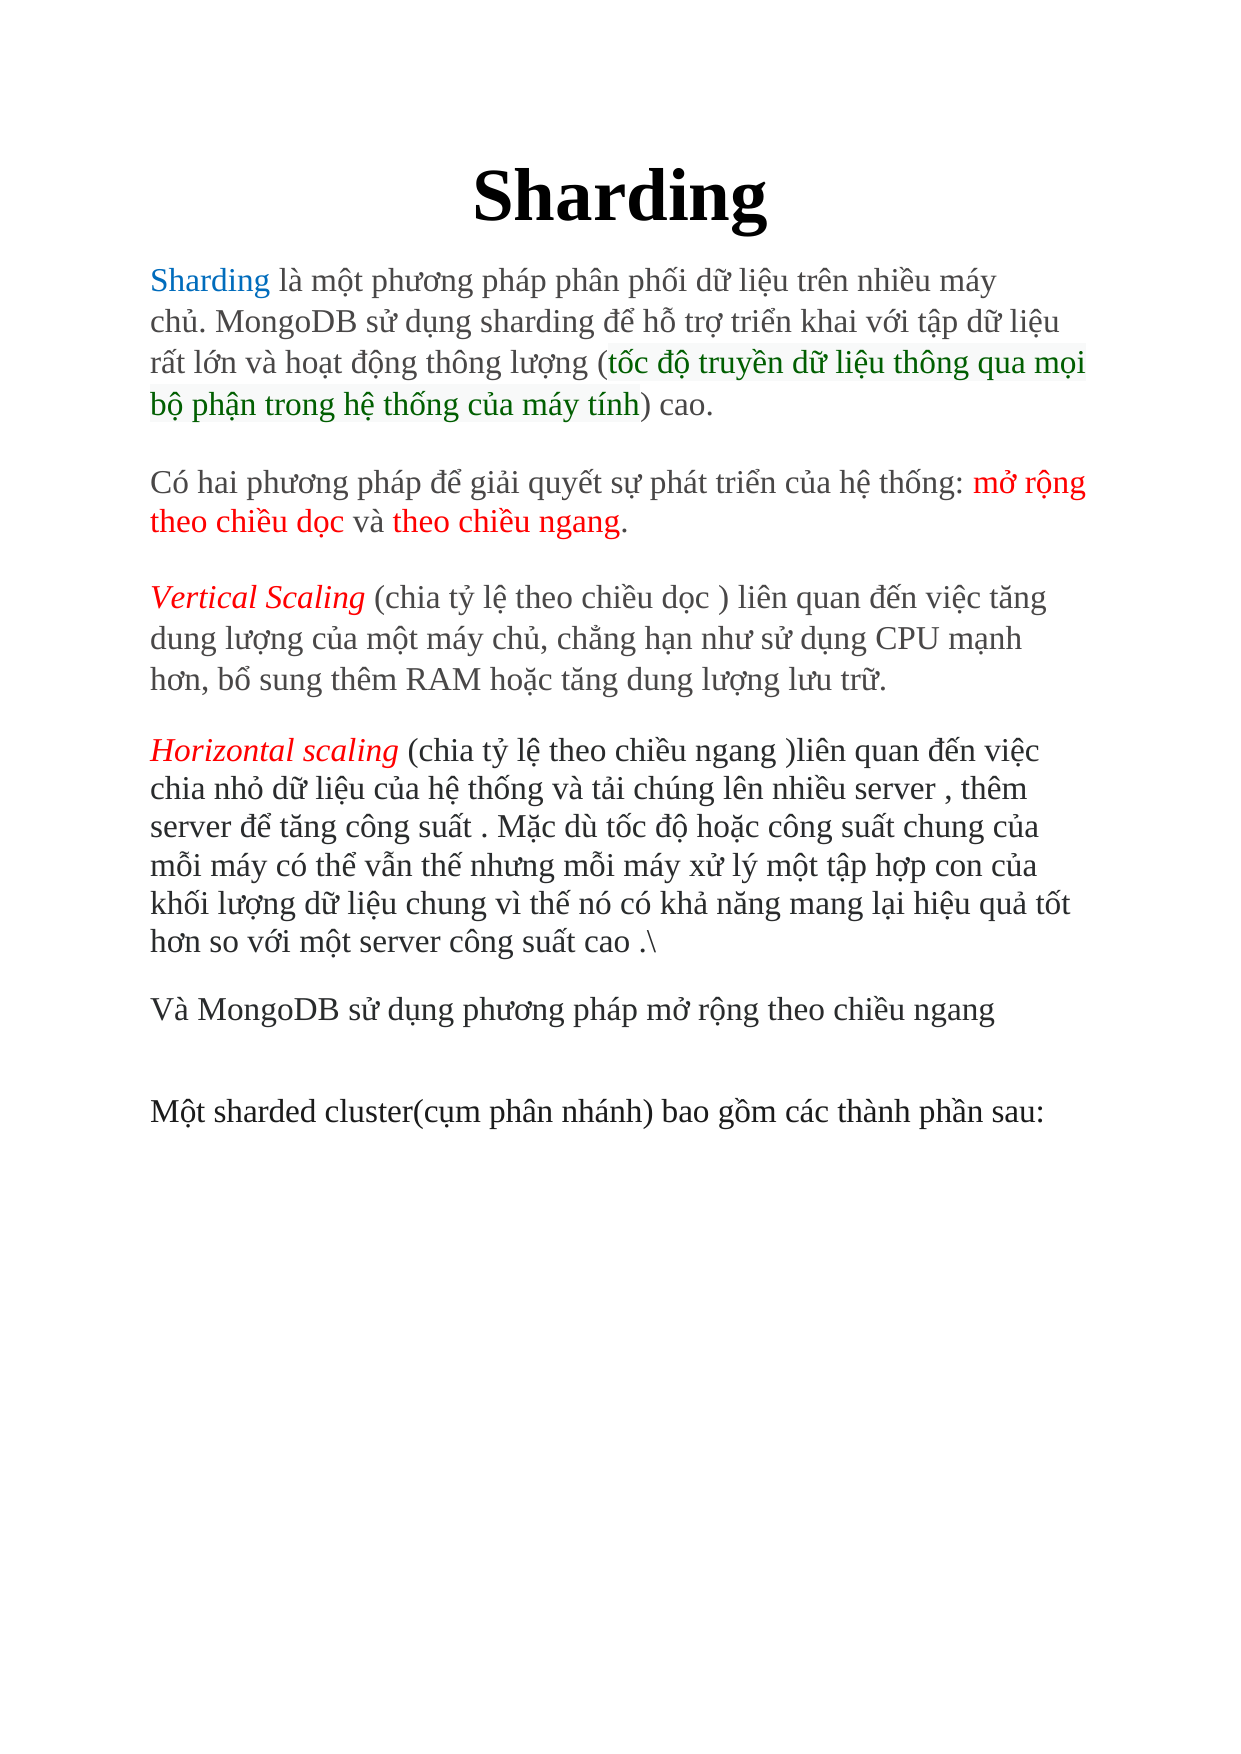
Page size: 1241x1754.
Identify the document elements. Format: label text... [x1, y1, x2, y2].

text Có hai phương pháp để giải quyết sự phát triển của hệ thống: mở rộng theo chiều dọc và theo chiều ngang. [150, 463, 1090, 539]
text Vertical Scaling (chia tỷ lệ theo chiều dọc ) liên quan đến việc tăng dung lượng của một máy chủ, chẳng hạn như sử dụng CPU mạnh hơn, bổ sung thêm RAM hoặc tăng dung lượng lưu trữ. [150, 577, 1090, 698]
text Sharding [150, 150, 1090, 236]
text Horizontal scaling (chia tỷ lệ theo chiều ngang )liên quan đến việc chia nhỏ dữ liệu của hệ thống và tải chúng lên nhiều server , thêm server để tăng công suất . Mặc dù tốc độ hoặc công suất chung của mỗi máy có thể vẫn thế nhưng mỗi máy xử lý một tập hợp con của khối lượng dữ liệu chung vì thế nó có khả năng mang lại hiệu quả tốt hơn so với một server công suất cao .\ [150, 730, 1090, 960]
text Một sharded cluster(cụm phân nhánh) bao gồm các thành phần sau: [150, 1091, 1090, 1129]
text Và MongoDB sử dụng phương pháp mở rộng theo chiều ngang [150, 989, 1090, 1028]
text Sharding là một phương pháp phân phối dữ liệu trên nhiều máy chủ. MongoDB sử dụng sharding để hỗ trợ triển khai với tập dữ liệu rất lớn và hoạt động thông lượng (tốc độ truyền dữ liệu thông qua mọi bộ phận trong hệ thống của máy tính) cao. [150, 260, 1090, 422]
